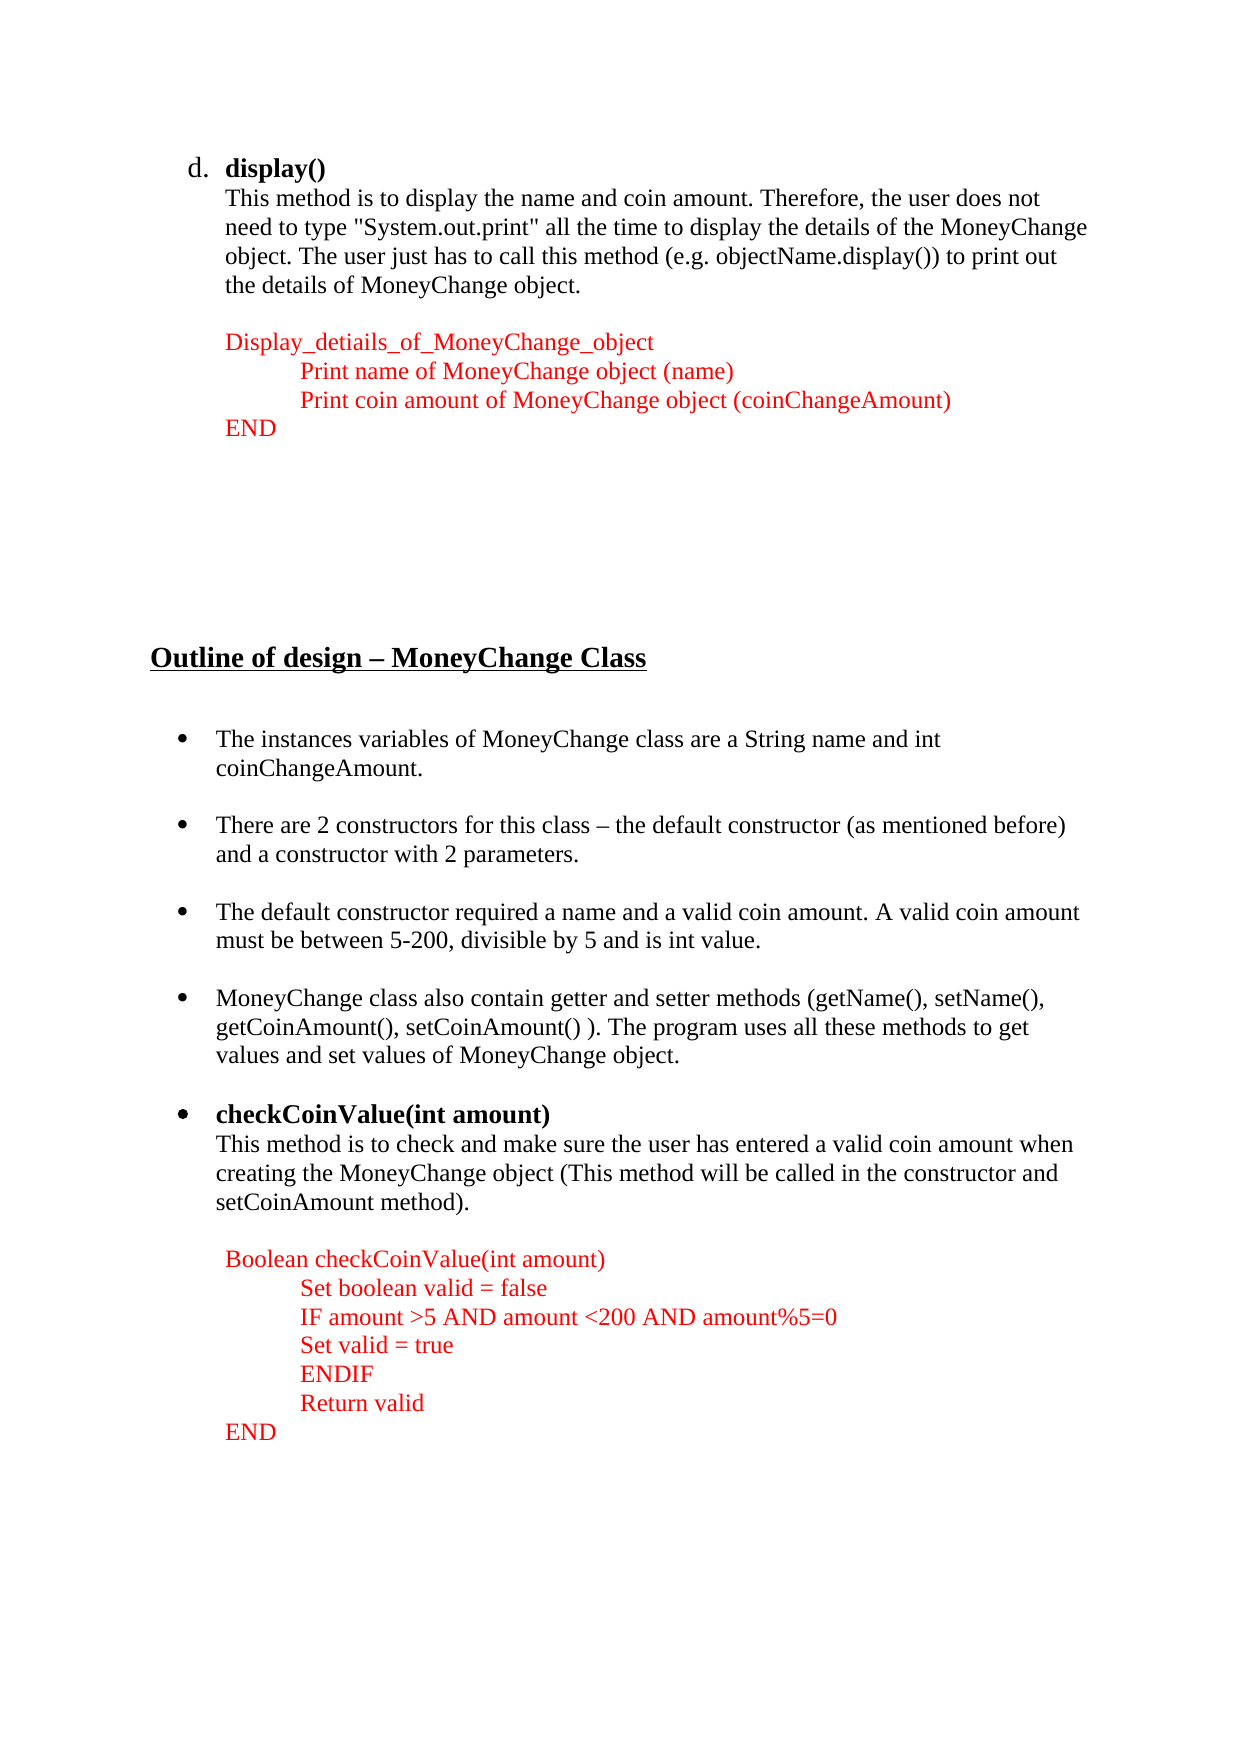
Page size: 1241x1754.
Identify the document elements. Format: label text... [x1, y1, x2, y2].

list END [225, 413, 1090, 442]
list This method is to display the name and coin amount. Therefore, the user does not need to type "System.out.print" all the time to display the details of the MoneyChange object. The user just has to call this method (e.g. objectName.display()) to print out the details of MoneyChange object. [225, 183, 1090, 298]
list Print coin amount of MoneyChange object (coinChangeAmount) [225, 385, 1090, 413]
list This method is to check and make sure the user has entered a valid coin amount when creating the MoneyChange object (This method will be called in the constructor and setCoinAmount method). [216, 1129, 1090, 1216]
list MoneyChange class also contain getter and setter methods (getName(), setName(), getCoinAmount(), setCoinAmount() ). The program uses all these methods to get values and set values of MoneyChange object. [178, 983, 1090, 1069]
list checkCoinValue(int amount) [178, 1098, 1090, 1129]
list Print name of MoneyChange object (name) [225, 356, 1090, 385]
list display() [187, 150, 1090, 183]
list Return valid [225, 1388, 1090, 1417]
list The instances variables of MoneyChange class are a String name and int coinChangeAmount. [178, 724, 1090, 782]
list Set valid = true [225, 1331, 1090, 1359]
list Set boolean valid = false [225, 1273, 1090, 1302]
list Boolean checkCoinValue(int amount) [225, 1244, 1090, 1273]
list The default constructor required a name and a valid coin amount. A valid coin amount must be between 5-200, divisible by 5 and is int value. [178, 897, 1090, 954]
list IF amount >5 AND amount <200 AND amount%5=0 [225, 1302, 1090, 1331]
list There are 2 constructors for this class – the default constructor (as mentioned before) and a constructor with 2 parameters. [178, 811, 1090, 868]
text Outline of design – MoneyChange Class [150, 641, 1090, 674]
list ENDIF [225, 1359, 1090, 1388]
list Display_detiails_of_MoneyChange_object [225, 327, 1090, 356]
list END [225, 1417, 1090, 1446]
